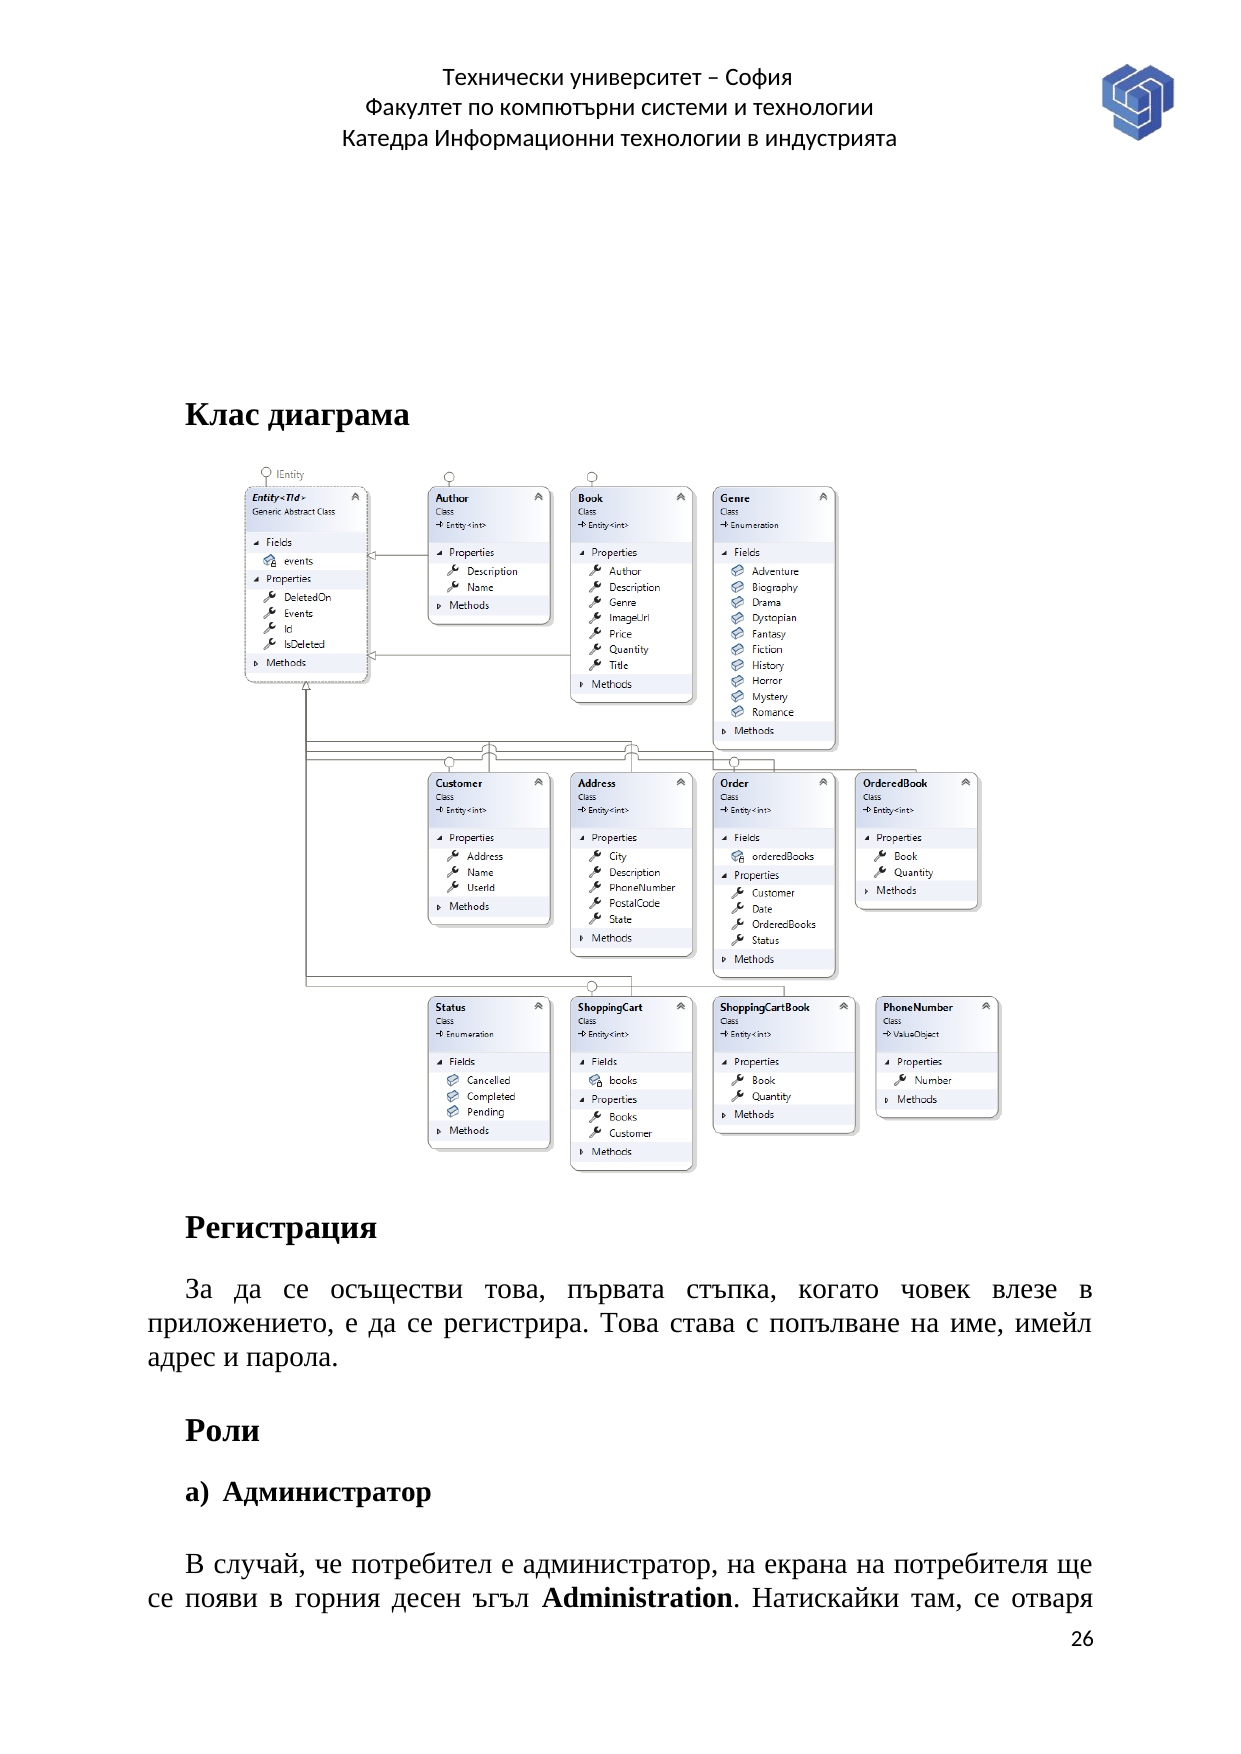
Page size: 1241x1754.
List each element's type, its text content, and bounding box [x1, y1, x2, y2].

subtitle Роли [147, 1410, 1094, 1448]
subtitle Регистрация [147, 1207, 1094, 1245]
picture [1092, 56, 1184, 148]
subtitle Клас диаграма [147, 394, 1094, 432]
picture [236, 458, 1005, 1177]
text За да се осъществи това, първата стъпка, когато човек влезе в приложението, е да се регистрира. Това става с попълване на име, имейл адрес и парола. [147, 1272, 1094, 1372]
list Администратор [185, 1474, 1094, 1508]
